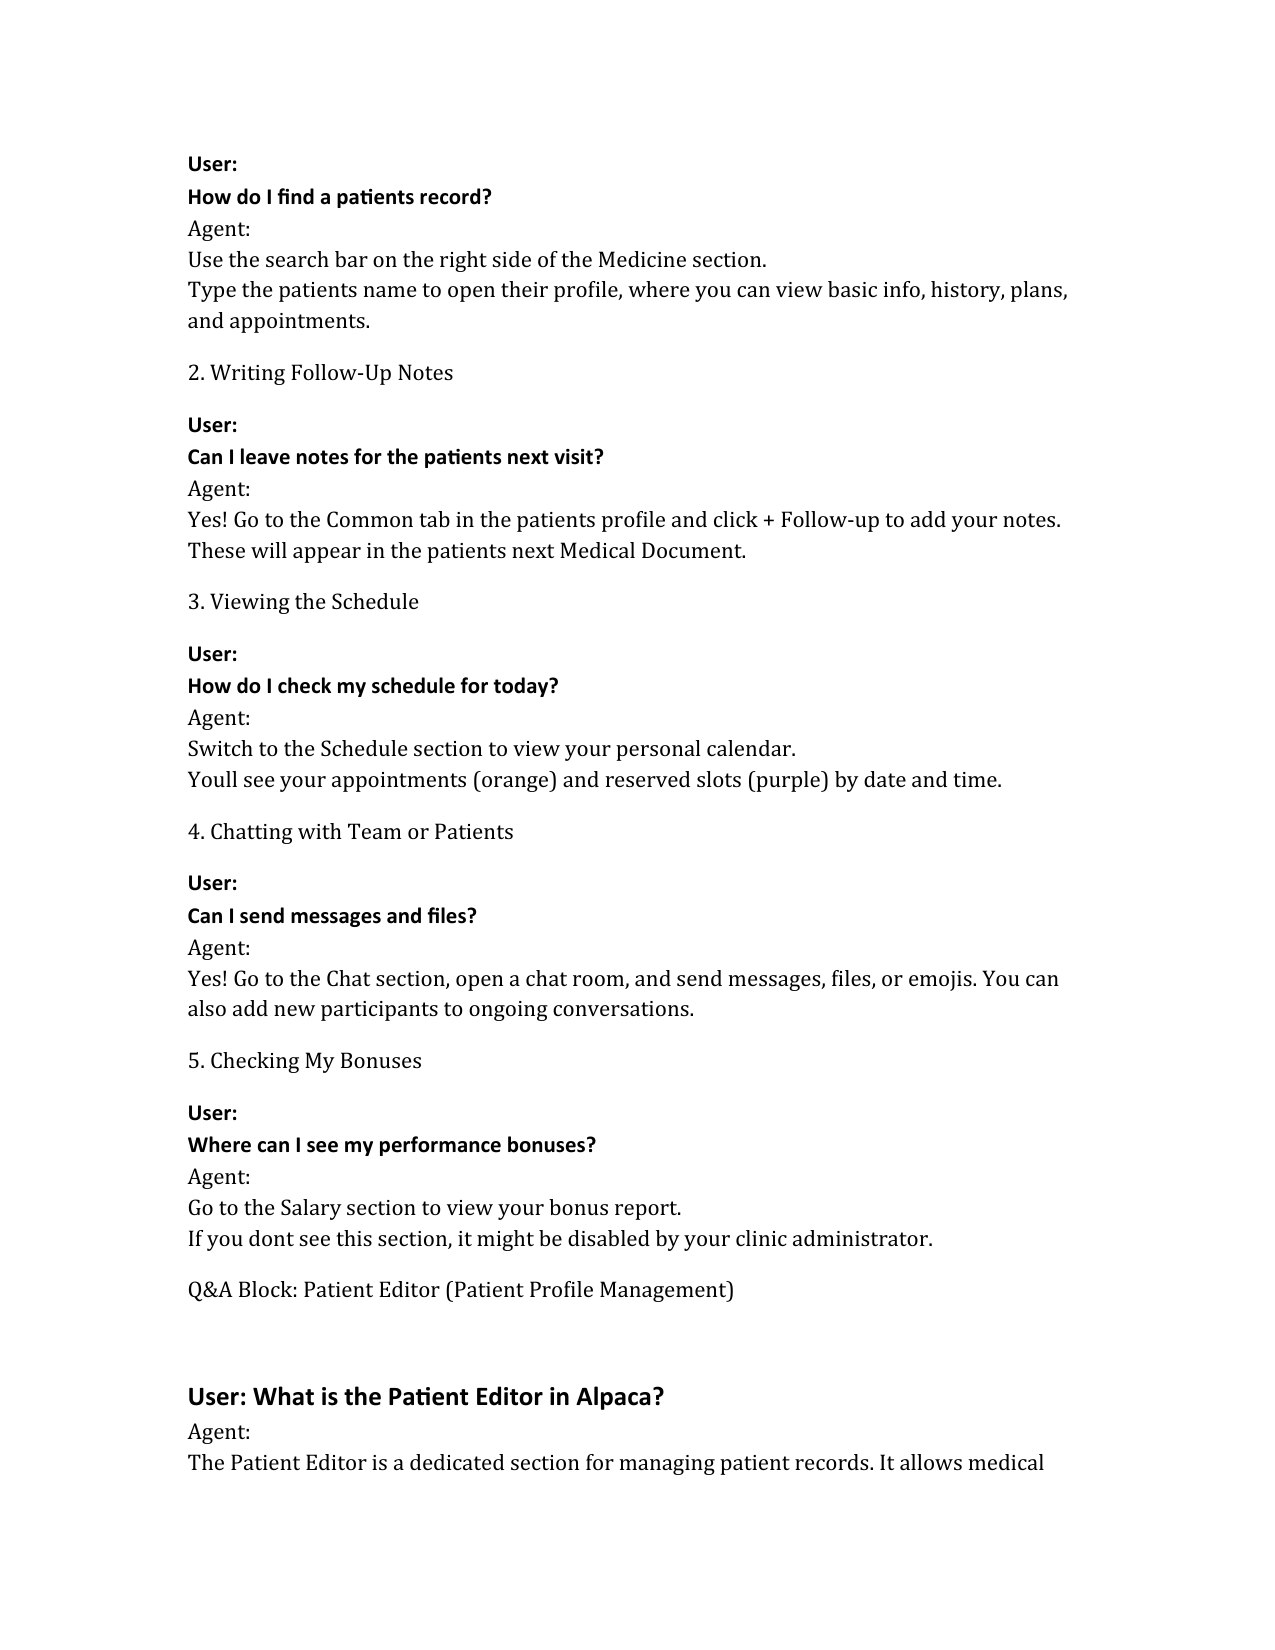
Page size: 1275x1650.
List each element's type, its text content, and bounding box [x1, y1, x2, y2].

text Agent: Yes! Go to the Common tab in the patients profile and click + Follow-up to add your notes. These will appear in the patients next Medical Document. [187, 474, 1087, 563]
text Agent: Switch to the Schedule section to view your personal calendar. Youll see your appointments (orange) and reserved slots (purple) by date and time. [187, 704, 1087, 792]
text Q&A Block: Patient Editor (Patient Profile Management) [187, 1276, 1087, 1303]
subtitle User: Where can I see my performance bonuses? [187, 1098, 1087, 1158]
text 3. Viewing the Schedule [187, 588, 1087, 615]
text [187, 1417, 1087, 1475]
text Agent: Go to the Salary section to view your bonus report. If you dont see this section, it might be disabled by your clinic administrator. [187, 1163, 1087, 1251]
text 4. Chatting with Team or Patients [187, 817, 1087, 844]
text Agent: Yes! Go to the Chat section, open a chat room, and send messages, files, or emojis. You can also add new participants to ongoing conversations. [187, 933, 1087, 1022]
subtitle User: Can I leave notes for the patients next visit? [187, 410, 1087, 470]
text 5. Checking My Bonuses [187, 1047, 1087, 1073]
text 2. Writing Follow-Up Notes [187, 358, 1087, 385]
text Agent: Use the search bar on the right side of the Medicine section. Type the patients name to open their profile, where you can view basic info, history, plans, and appointments. [187, 214, 1087, 334]
subtitle User: What is the Patient Editor in Alpaca? [187, 1379, 1087, 1412]
subtitle User: How do I check my schedule for today? [187, 639, 1087, 700]
subtitle User: Can I send messages and files? [187, 869, 1087, 929]
subtitle User: How do I find a patients record? [187, 150, 1087, 210]
